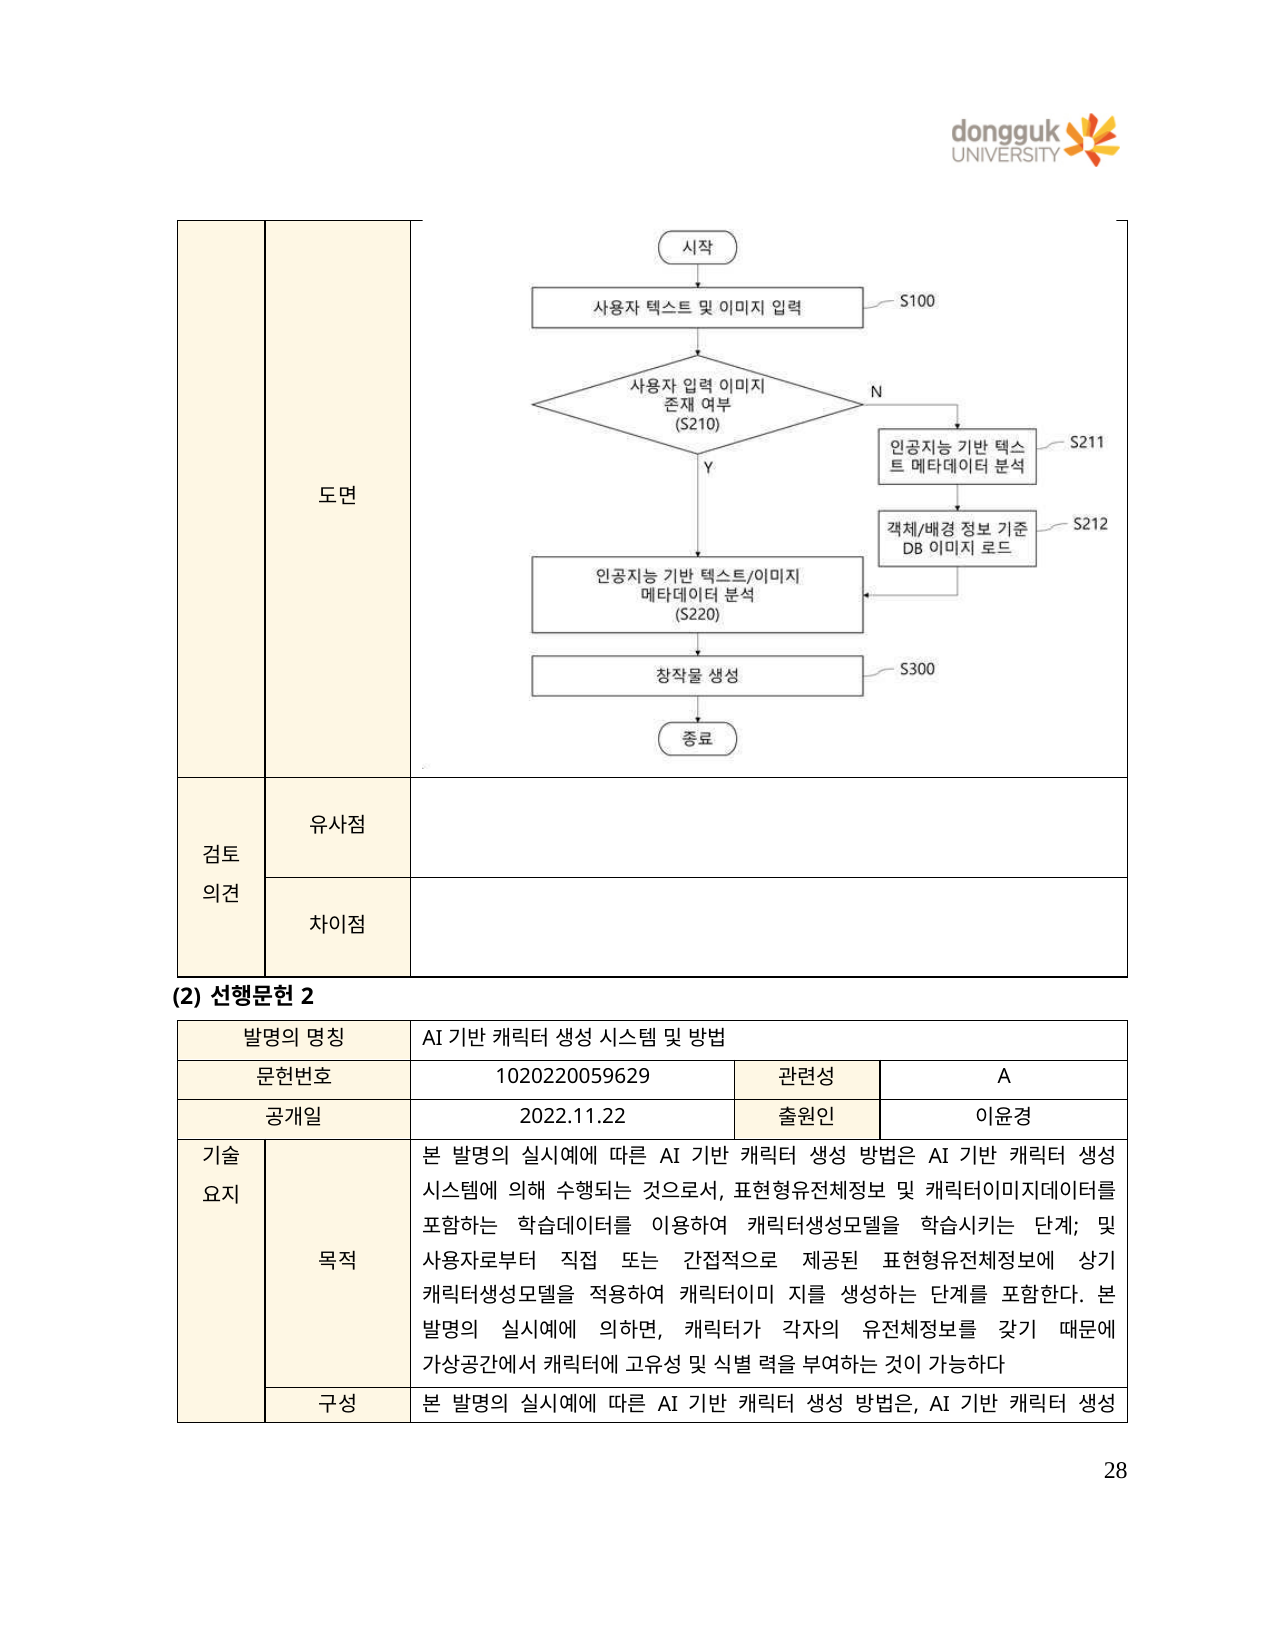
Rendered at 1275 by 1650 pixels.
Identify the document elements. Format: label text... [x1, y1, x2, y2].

table_cell 도면 [266, 221, 410, 777]
table_cell 목적 [266, 1140, 410, 1387]
table_header AI 기반 캐릭터 생성 시스템 및 방법 [411, 1021, 1127, 1059]
table_cell 본 발명의 실시예에 따른 AI 기반 캐릭터 생성 방법은 AI 기반 캐릭터 생성 시스템에 의해 수행되는 것으로서, 표현형유전체정보 및 캐릭터이미지데이터를 포함하는 학습데이터를 이용하여 캐릭터생성모델을 학습시키는 단계; 및 사용자로부터 직접 또는 간접적으로 제공된 표현형유전체정보에 상기 캐릭터생성모델을 적용하여 캐릭터이미 지를 생성하는 단계를 포함한다. 본 발명의 실시예에 의하면, 캐릭터가 각자의 유전체정보를 갖기 때문에 가상공간에서 캐릭터에 고유성 및 식별 력을 부여하는 것이 가능하다 [411, 1140, 1127, 1387]
table_cell [411, 221, 1127, 777]
picture [422, 220, 1117, 769]
table_cell 이윤경 [881, 1100, 1127, 1138]
table_cell 공개일 [178, 1100, 410, 1138]
table_cell 1020220059629 [411, 1061, 734, 1099]
table_cell 기술 요지 [178, 1140, 264, 1422]
table_cell 문헌번호 [178, 1061, 410, 1099]
table_cell 검토 의견 [178, 778, 264, 976]
table_cell 2022.11.22 [411, 1100, 734, 1138]
table_cell [411, 878, 1127, 976]
list 선행문헌 2 [172, 977, 1127, 1011]
picture [950, 110, 1122, 169]
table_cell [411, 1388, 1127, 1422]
table_cell 유사점 [266, 778, 410, 877]
table_cell 구성 [266, 1388, 410, 1422]
table_cell 관련성 [735, 1061, 879, 1099]
table_cell A [881, 1061, 1127, 1099]
table_cell [411, 778, 1127, 877]
table_cell 차이점 [266, 878, 410, 976]
table_cell 출원인 [735, 1100, 879, 1138]
table_header 발명의 명칭 [178, 1021, 410, 1059]
